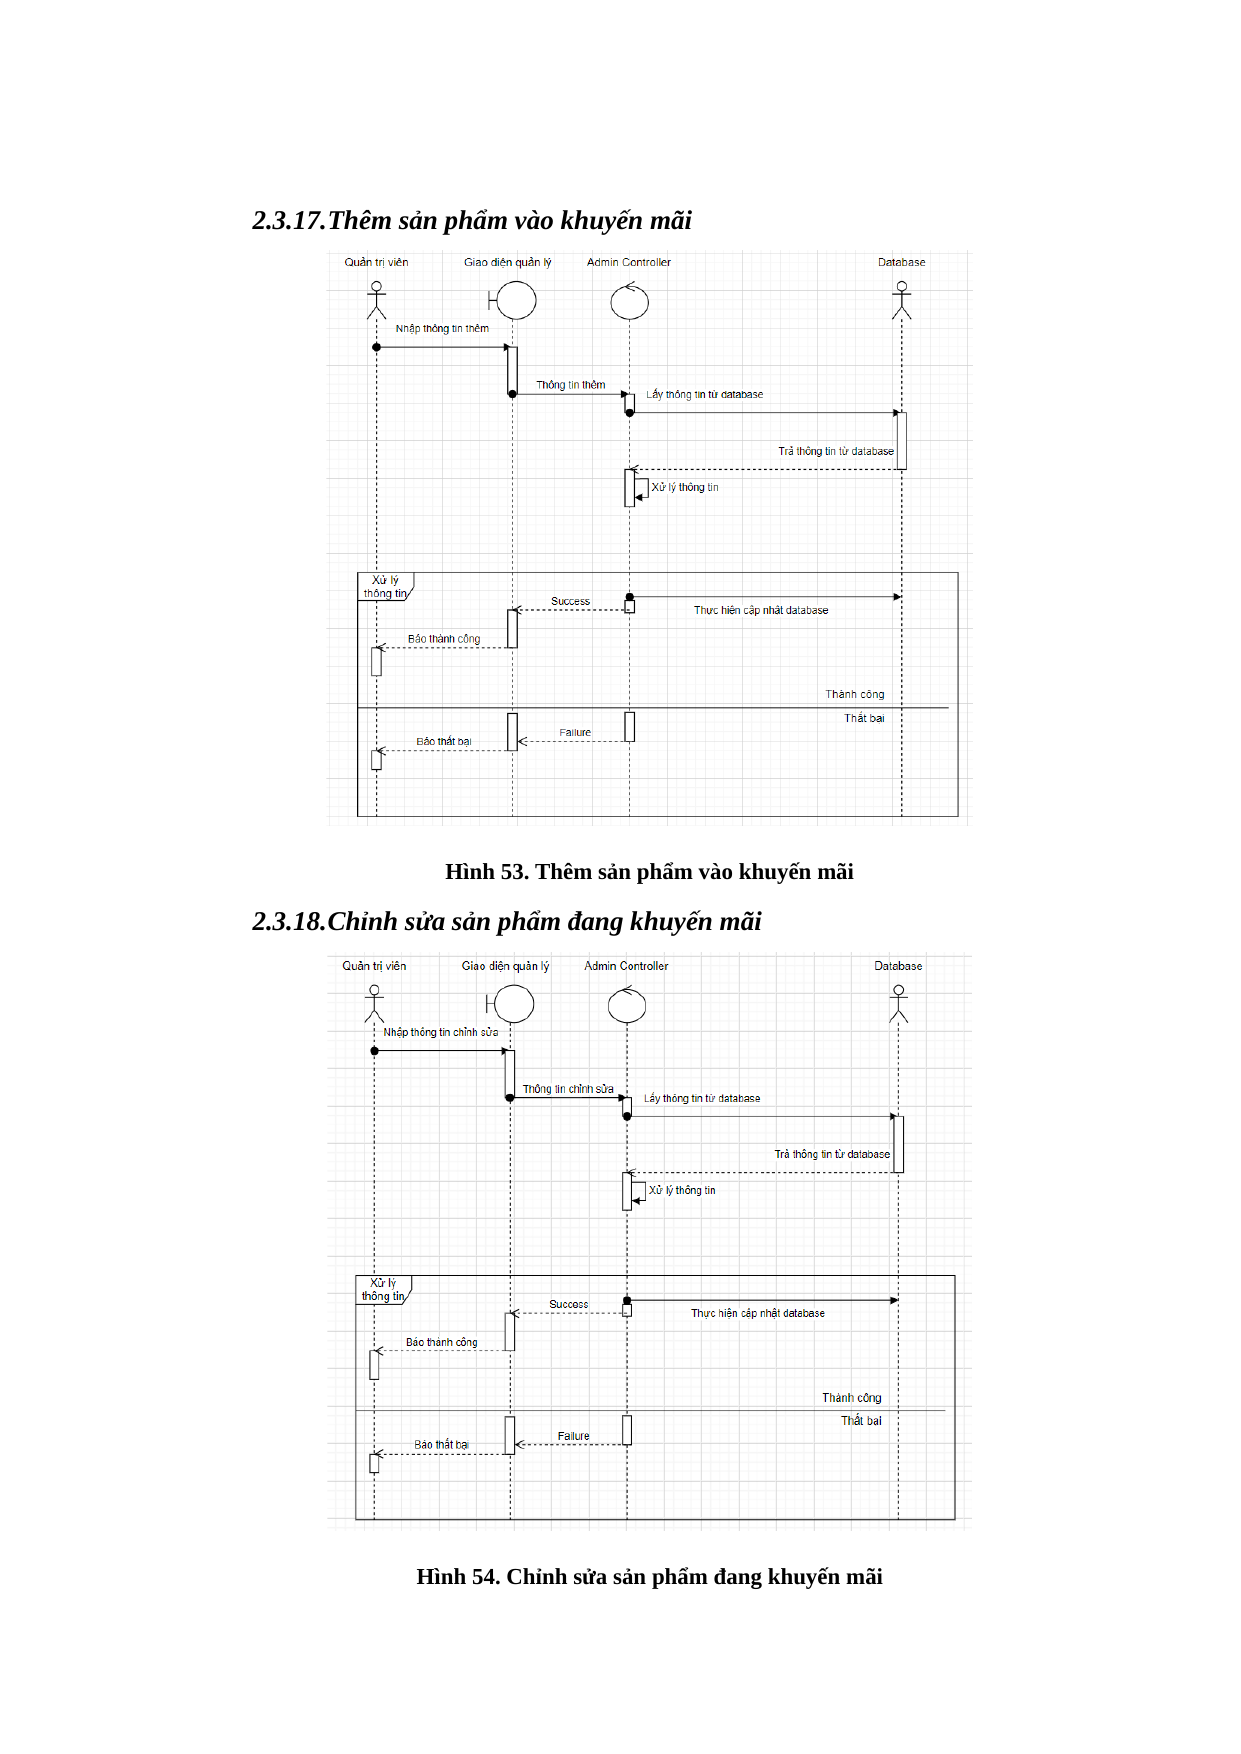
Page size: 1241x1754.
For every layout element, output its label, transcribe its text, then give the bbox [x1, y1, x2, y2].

text Hình 54. Chỉnh sửa sản phẩm đang khuyến mãi [177, 1563, 1122, 1589]
picture [327, 952, 972, 1531]
text Hình 53. Thêm sản phẩm vào khuyến mãi [177, 858, 1122, 884]
subtitle Chỉnh sửa sản phẩm đang khuyến mãi [252, 905, 1122, 936]
subtitle Thêm sản phẩm vào khuyến mãi [252, 204, 1122, 235]
picture [326, 250, 973, 826]
